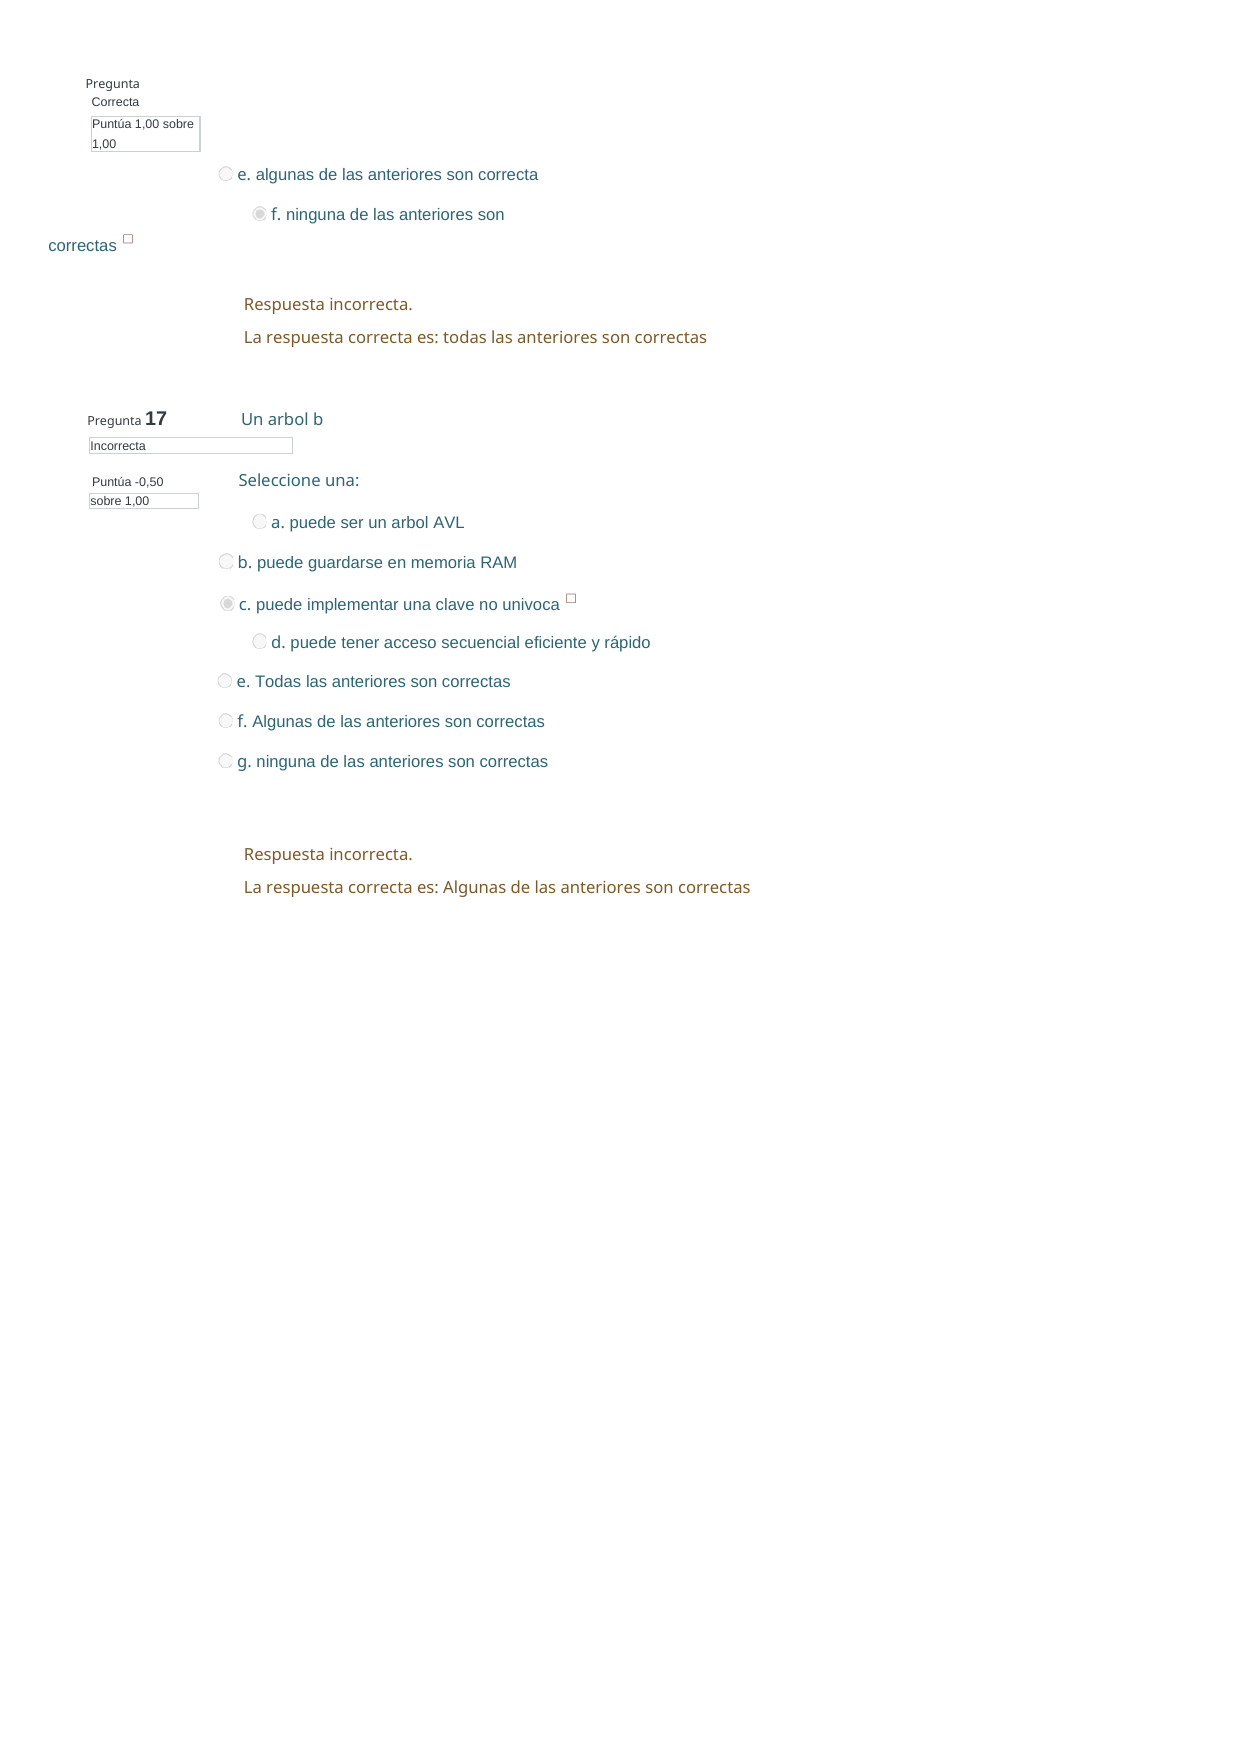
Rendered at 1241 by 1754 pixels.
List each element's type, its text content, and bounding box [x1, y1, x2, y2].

text e. Todas las anteriores son correctas [83, 670, 645, 698]
text b. puede guardarse en memoria RAM [83, 550, 653, 578]
text Pregunta 17 Un arbol b [48, 407, 1019, 430]
text f. Algunas de las anteriores son correctas [83, 710, 680, 738]
picture [218, 553, 234, 569]
picture [217, 673, 232, 688]
text Respuesta incorrecta. [244, 293, 1019, 316]
text Puntúa -0,50 Seleccione una: [48, 468, 1019, 491]
picture [252, 206, 267, 221]
text Respuesta incorrecta. [244, 843, 1019, 866]
picture [218, 166, 233, 181]
picture [564, 590, 591, 606]
picture [218, 713, 233, 728]
text g. ninguna de las anteriores son correctas [83, 750, 683, 778]
picture [218, 753, 233, 768]
picture [220, 596, 235, 611]
text d. puede tener acceso secuencial eficiente y rápido [252, 630, 1019, 658]
text La respuesta correcta es: todas las anteriores son correctas [244, 326, 1019, 349]
text f. ninguna de las anteriores son correctas [48, 203, 544, 255]
text sobre 1,00 [90, 494, 198, 508]
text Incorrecta [90, 438, 292, 453]
text La respuesta correcta es: Algunas de las anteriores son correctas [244, 876, 1019, 899]
picture [121, 231, 148, 246]
text c. puede implementar una clave no univoca [83, 590, 728, 618]
picture [252, 514, 267, 529]
text e. algunas de las anteriores son correcta [83, 163, 674, 191]
picture [252, 633, 267, 649]
text a. puede ser un arbol AVL [252, 511, 1019, 538]
